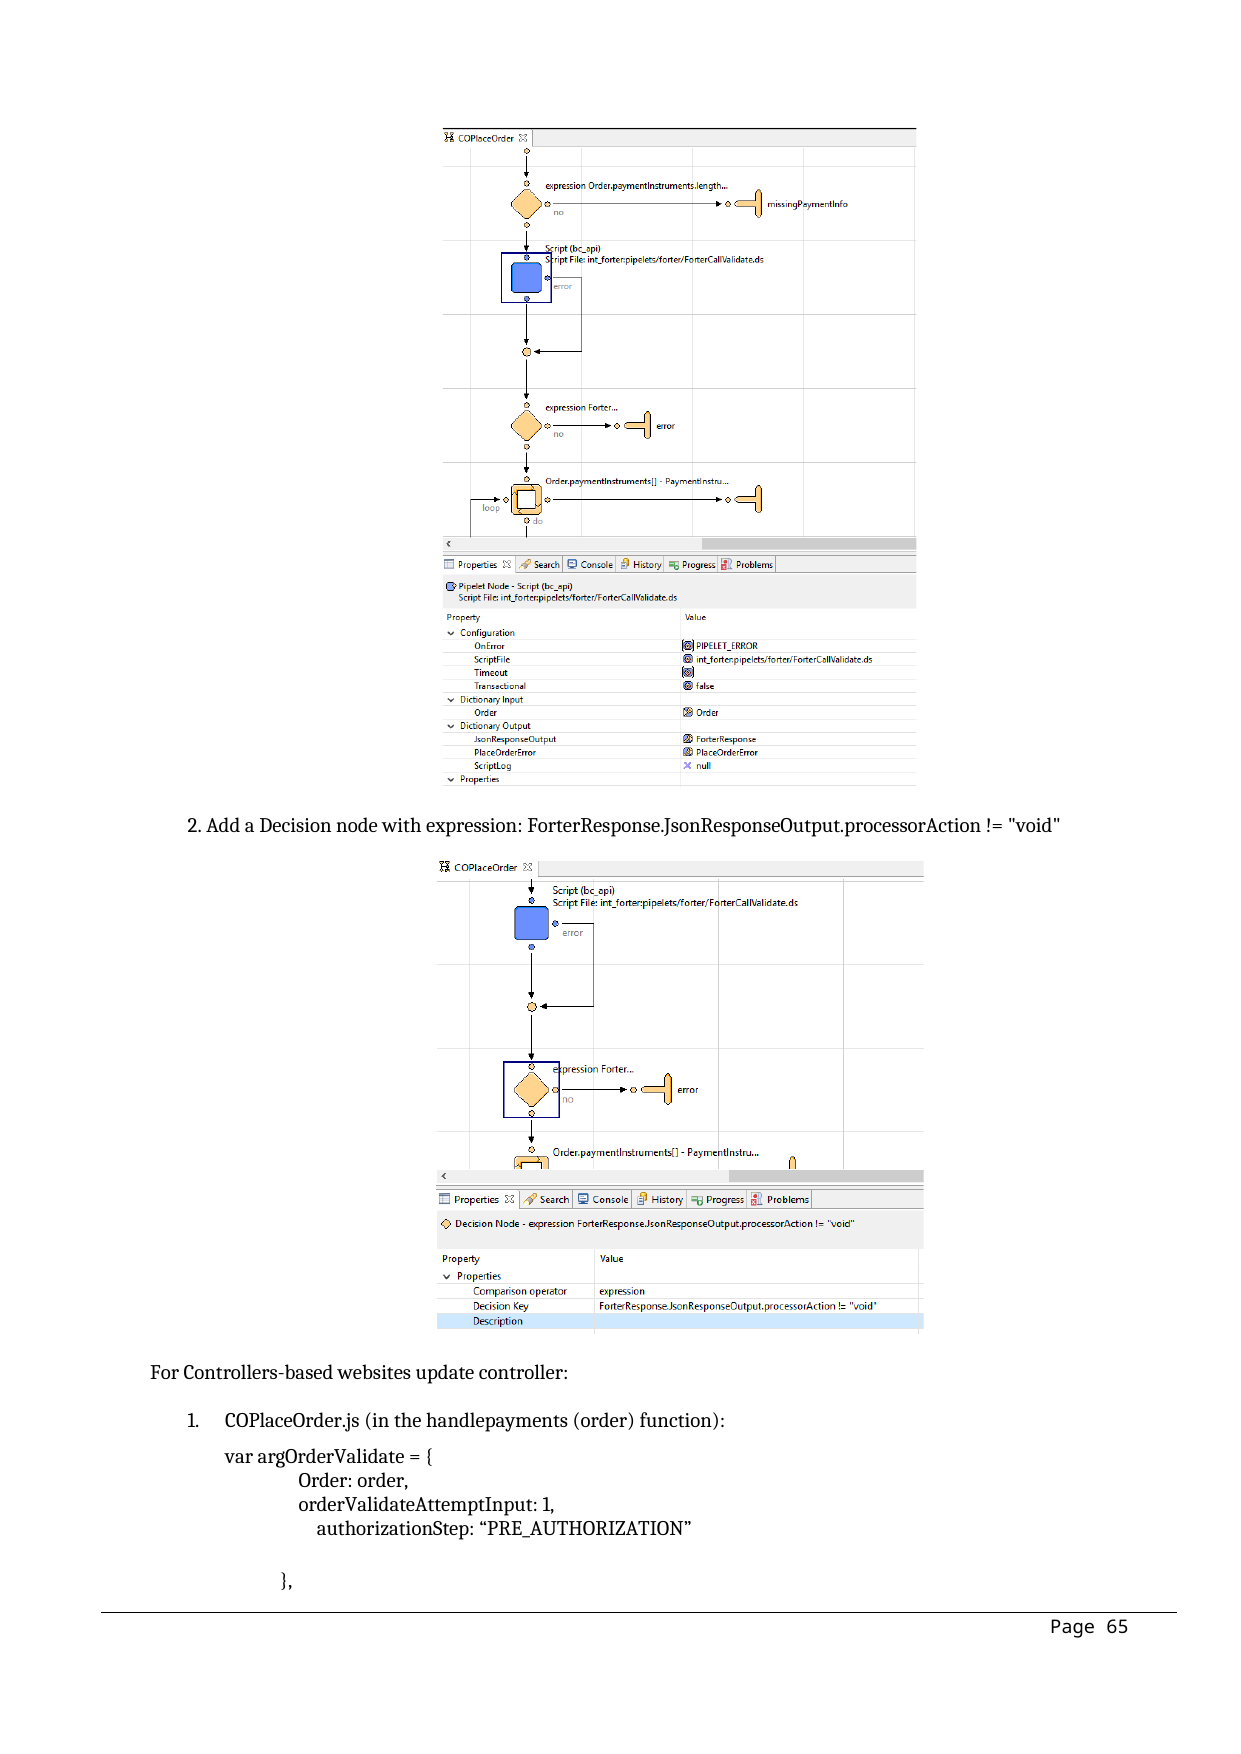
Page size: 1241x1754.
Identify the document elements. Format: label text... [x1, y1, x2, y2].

list authorizationStep: “PRE_AUTHORIZATION” [225, 1517, 1128, 1541]
list Order: order, [225, 1469, 1128, 1493]
text For Controllers-based websites update controller: [150, 1360, 1128, 1384]
list }, [225, 1569, 1128, 1593]
list orderValidateAttemptInput: 1, [225, 1493, 1128, 1517]
list COPlaceOrder.js (in the handlepayments (order) function): [187, 1409, 1172, 1433]
picture [436, 861, 924, 1334]
picture [442, 127, 917, 787]
text 2. Add a Decision node with expression: ForterResponse.JsonResponseOutput.processorAction != "void" [187, 813, 1172, 837]
list var argOrderValidate = { [225, 1445, 1128, 1469]
